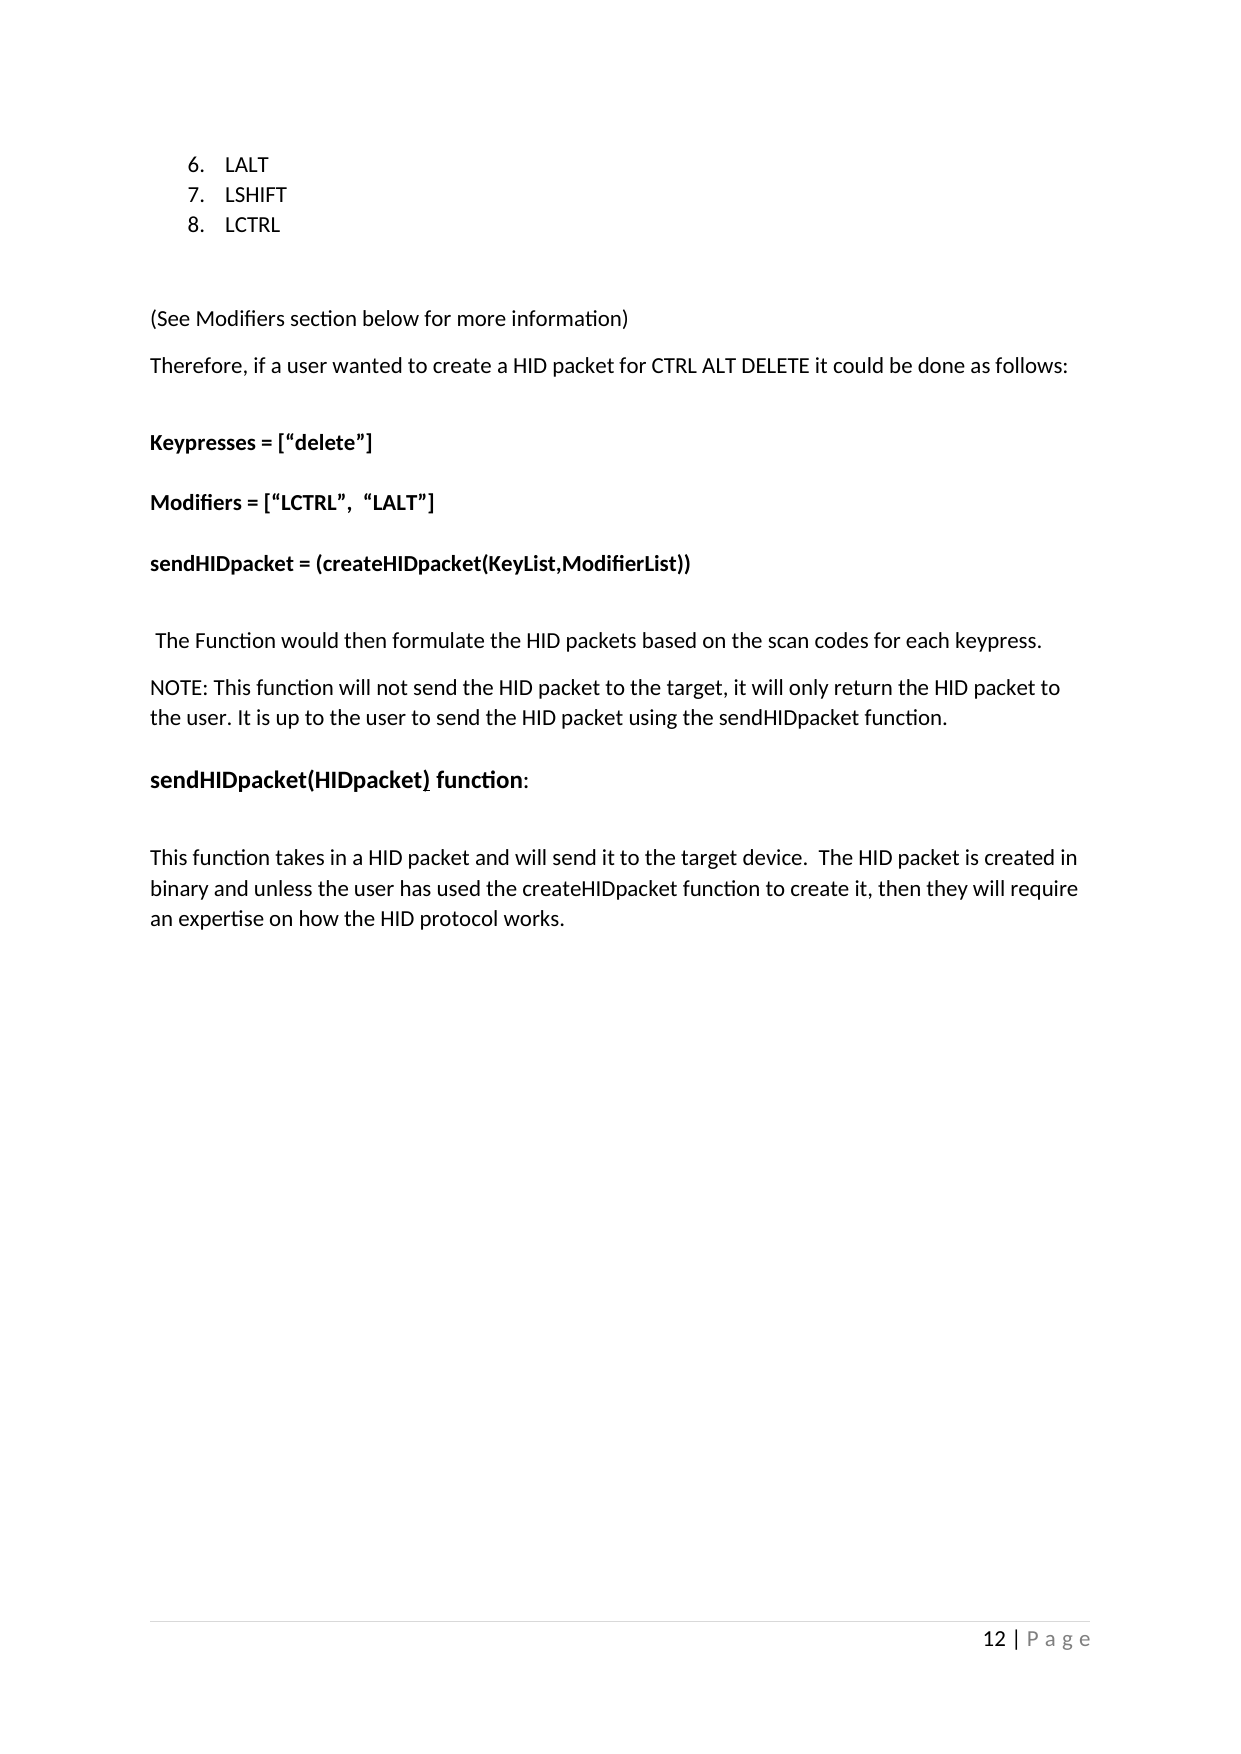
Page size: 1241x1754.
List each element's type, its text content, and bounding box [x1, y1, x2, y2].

list LALT [187, 150, 1090, 178]
text (See Modifiers section below for more information) [150, 304, 1090, 332]
text Therefore, if a user wanted to create a HID packet for CTRL ALT DELETE it could be done as follows: [150, 351, 1090, 379]
text NOTE: This function will not send the HID packet to the target, it will only return the HID packet to the user. It is up to the user to send the HID packet using the sendHIDpacket function. sendHIDpacket(HIDpacket) function: [150, 673, 1090, 794]
text This function takes in a HID packet and will send it to the target device. The HID packet is created in binary and unless the user has used the createHIDpacket function to create it, then they will require an expertise on how the HID protocol works. [150, 813, 1090, 932]
list LSHIFT [187, 180, 1090, 208]
list LCTRL [187, 210, 1090, 238]
text The Function would then formulate the HID packets based on the scan codes for each keypress. [150, 626, 1090, 654]
text Keypresses = [“delete”] Modifiers = [“LCTRL”, “LALT”] sendHIDpacket = (createHIDpacket(KeyList,ModifierList)) [150, 398, 1090, 607]
